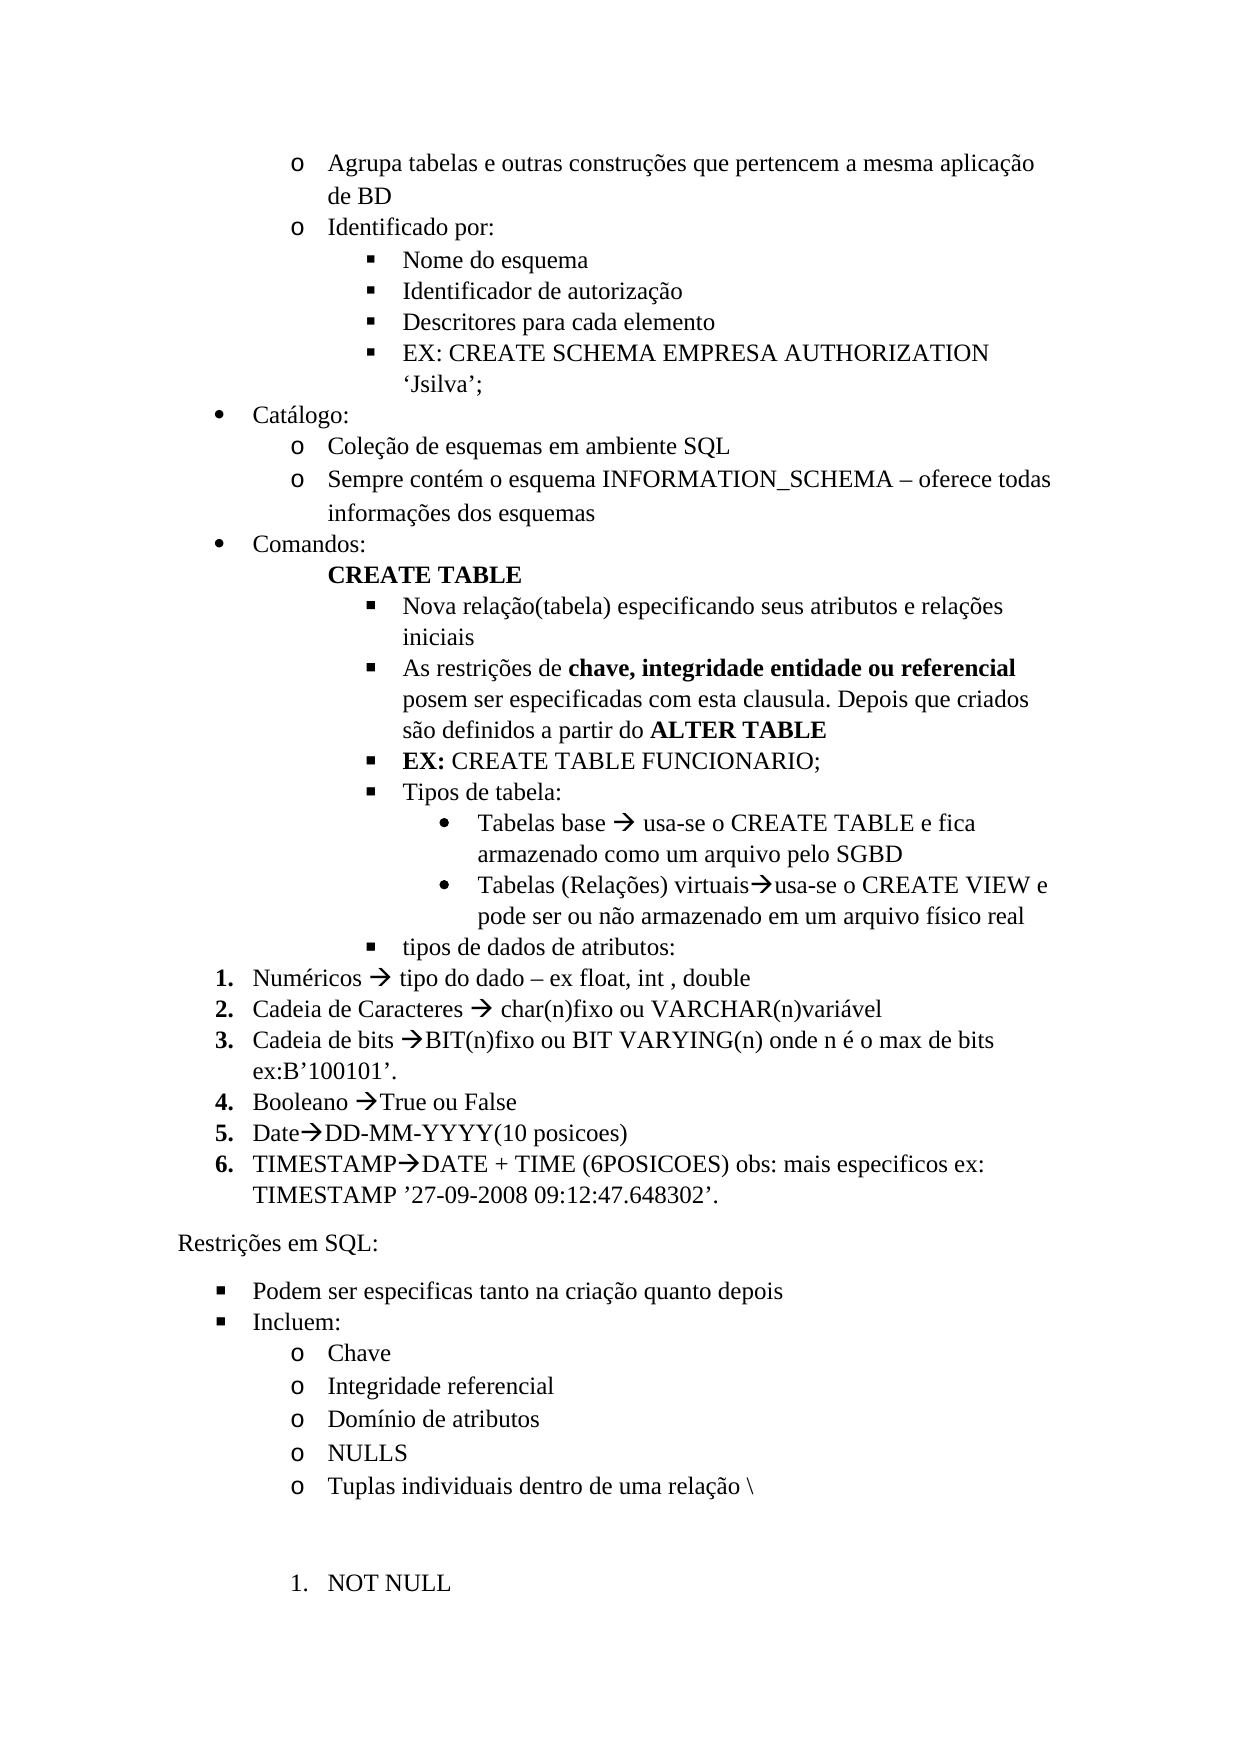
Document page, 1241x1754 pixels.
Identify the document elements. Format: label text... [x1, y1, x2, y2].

list Agrupa tabelas e outras construções que pertencem a mesma aplicação de BD [290, 148, 1063, 209]
list Podem ser especificas tanto na criação quanto depois [215, 1276, 1063, 1305]
list Tuplas individuais dentro de uma relação \ [290, 1471, 1063, 1502]
list Identificador de autorização [365, 276, 1063, 305]
list Comandos: [215, 529, 1063, 557]
list Catálogo: [215, 400, 1063, 429]
list Sempre contém o esquema INFORMATION_SCHEMA – oferece todas informações dos esquemas [290, 464, 1063, 526]
list Tabelas base usa-se o CREATE TABLE e fica armazenado como um arquivo pelo SGBD [440, 808, 1063, 868]
text Restrições em SQL: [177, 1228, 1063, 1257]
list EX: CREATE TABLE FUNCIONARIO; [365, 746, 1063, 775]
list Nome do esquema [365, 245, 1063, 274]
list tipos de dados de atributos: [365, 932, 1063, 961]
list Integridade referencial [290, 1371, 1063, 1402]
list Incluem: [215, 1307, 1063, 1336]
list CREATE TABLE [327, 560, 1063, 588]
list Numéricos tipo do dado – ex float, int , double [215, 963, 1063, 992]
list Coleção de esquemas em ambiente SQL [290, 431, 1063, 462]
list Chave [290, 1338, 1063, 1369]
list Booleano True ou False [215, 1087, 1063, 1116]
list Nova relação(tabela) especificando seus atributos e relações iniciais [365, 591, 1063, 651]
list TIMESTAMPDATE + TIME (6POSICOES) obs: mais especificos ex: TIMESTAMP ’27-09-2008 09:12:47.648302’. [215, 1149, 1063, 1209]
list Identificado por: [290, 212, 1063, 243]
list Cadeia de bits BIT(n)fixo ou BIT VARYING(n) onde n é o max de bits ex:B’100101’. [215, 1025, 1063, 1085]
list EX: CREATE SCHEMA EMPRESA AUTHORIZATION ‘Jsilva’; [365, 338, 1063, 398]
list Descritores para cada elemento [365, 307, 1063, 336]
list As restrições de chave, integridade entidade ou referencial posem ser especificadas com esta clausula. Depois que criados são definidos a partir do ALTER TABLE [365, 653, 1063, 744]
list NULLS [290, 1438, 1063, 1468]
list Tabelas (Relações) virtuaisusa-se o CREATE VIEW e pode ser ou não armazenado em um arquivo físico real [440, 870, 1063, 930]
list Domínio de atributos [290, 1404, 1063, 1435]
list DateDD-MM-YYYY(10 posicoes) [215, 1118, 1063, 1147]
list NOT NULL [290, 1568, 1063, 1597]
list Tipos de tabela: [365, 777, 1063, 806]
list Cadeia de Caracteres char(n)fixo ou VARCHAR(n)variável [215, 994, 1063, 1023]
